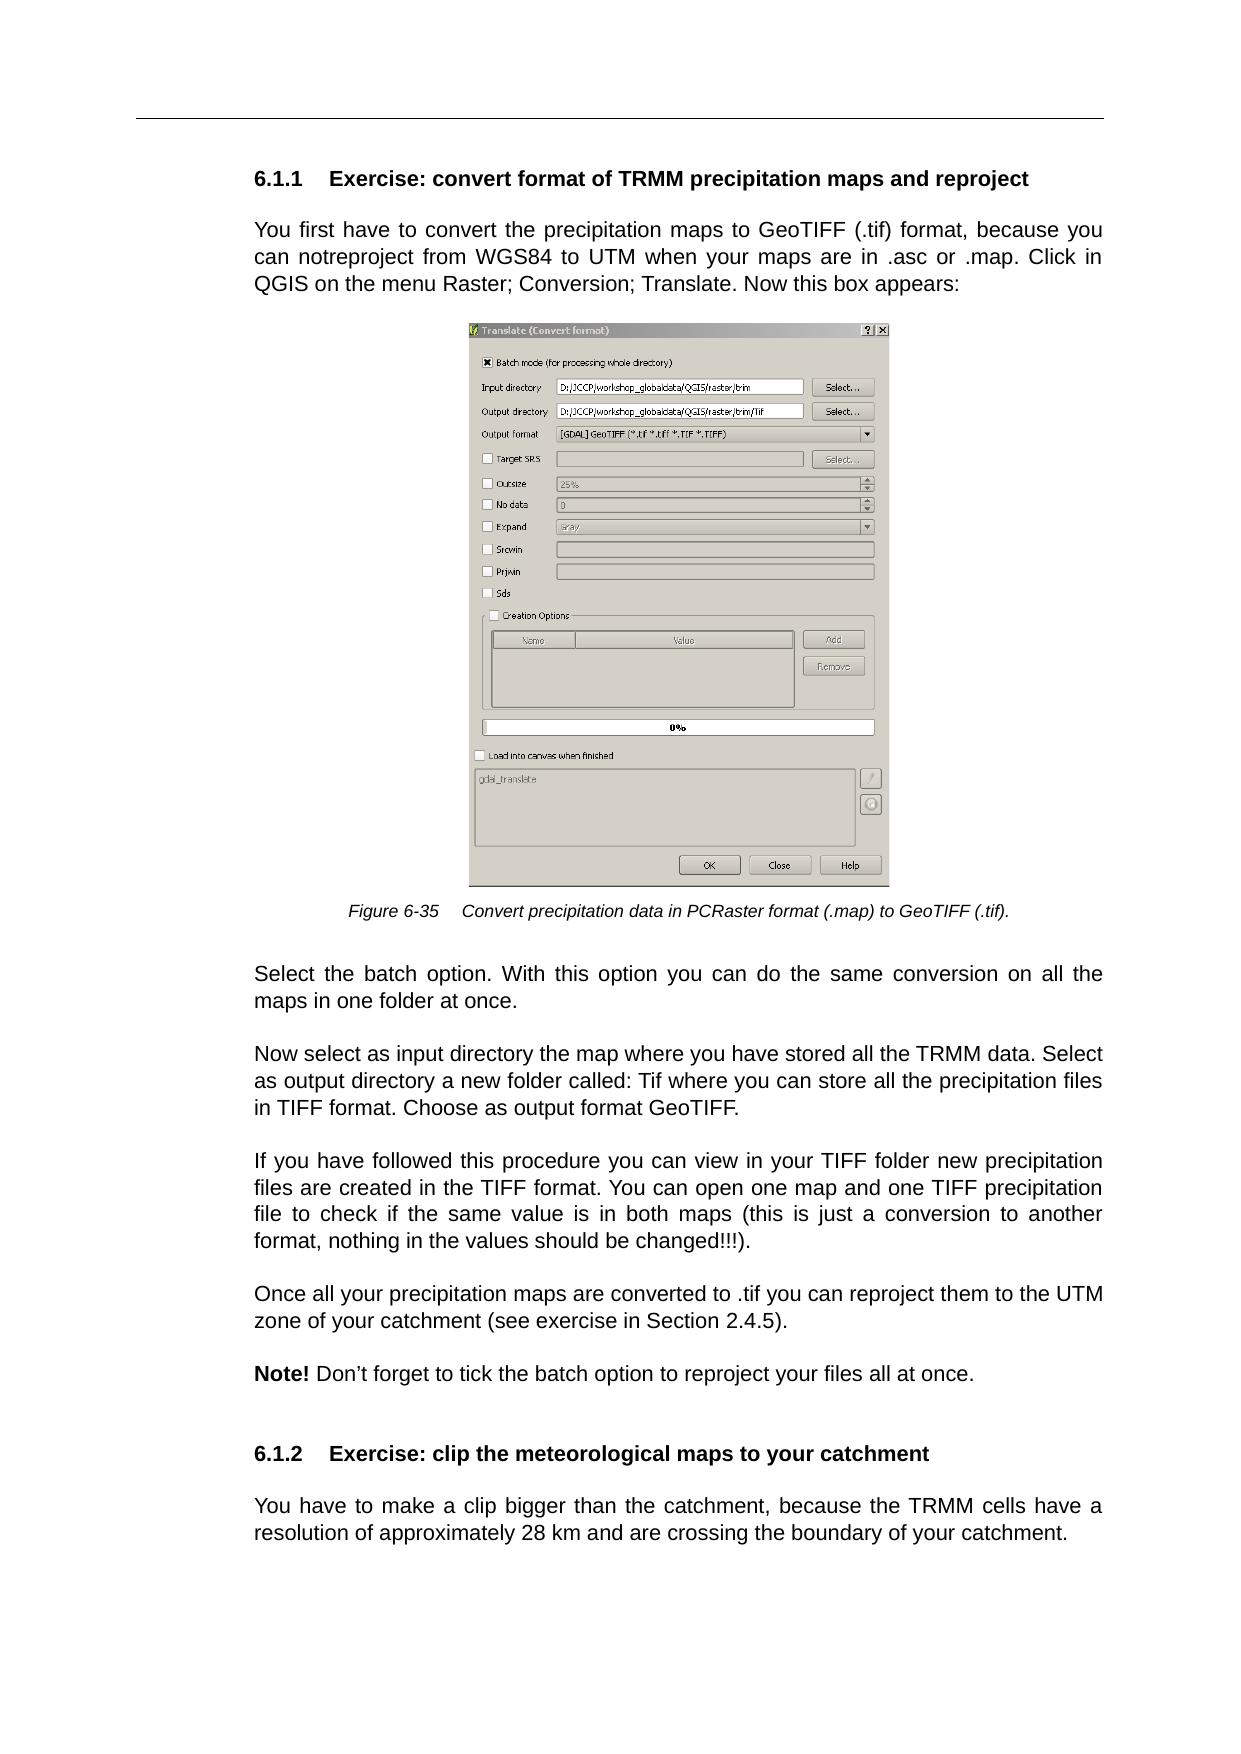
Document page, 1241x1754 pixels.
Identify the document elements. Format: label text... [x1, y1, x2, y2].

text You have to make a clip bigger than the catchment, because the TRMM cells have a resolution of approximately 28 km and are crossing the boundary of your catchment. [254, 1493, 1104, 1545]
subtitle Exercise: clip the meteorological maps to your catchment [254, 1441, 1104, 1466]
picture [468, 323, 890, 887]
text Now select as input directory the map where you have stored all the TRMM data. Select as output directory a new folder called: Tif where you can store all the precipitation files in TIFF format. Choose as output format GeoTIFF. [254, 1041, 1104, 1120]
text Once all your precipitation maps are converted to .tif you can reproject them to the UTM zone of your catchment (see exercise in Section 2.4.5). [254, 1281, 1104, 1333]
text You first have to convert the precipitation maps to GeoTIFF (.tif) format, because you can notreproject from WGS84 to UTM when your maps are in .asc or .map. Click in QGIS on the menu Raster; Conversion; Translate. Now this box appears: [254, 217, 1104, 296]
text If you have followed this procedure you can view in your TIFF folder new precipitation files are created in the TIFF format. You can open one map and one TIFF precipitation file to check if the same value is in both maps (this is just a conversion to another format, nothing in the values should be changed!!!). [254, 1148, 1104, 1253]
text Select the batch option. With this option you can do the same conversion on all the maps in one folder at once. [254, 961, 1104, 1013]
text Note! Don’t forget to tick the batch option to reproject your files all at once. [254, 1361, 1104, 1386]
subtitle Exercise: convert format of TRMM precipitation maps and reproject [254, 165, 1104, 191]
